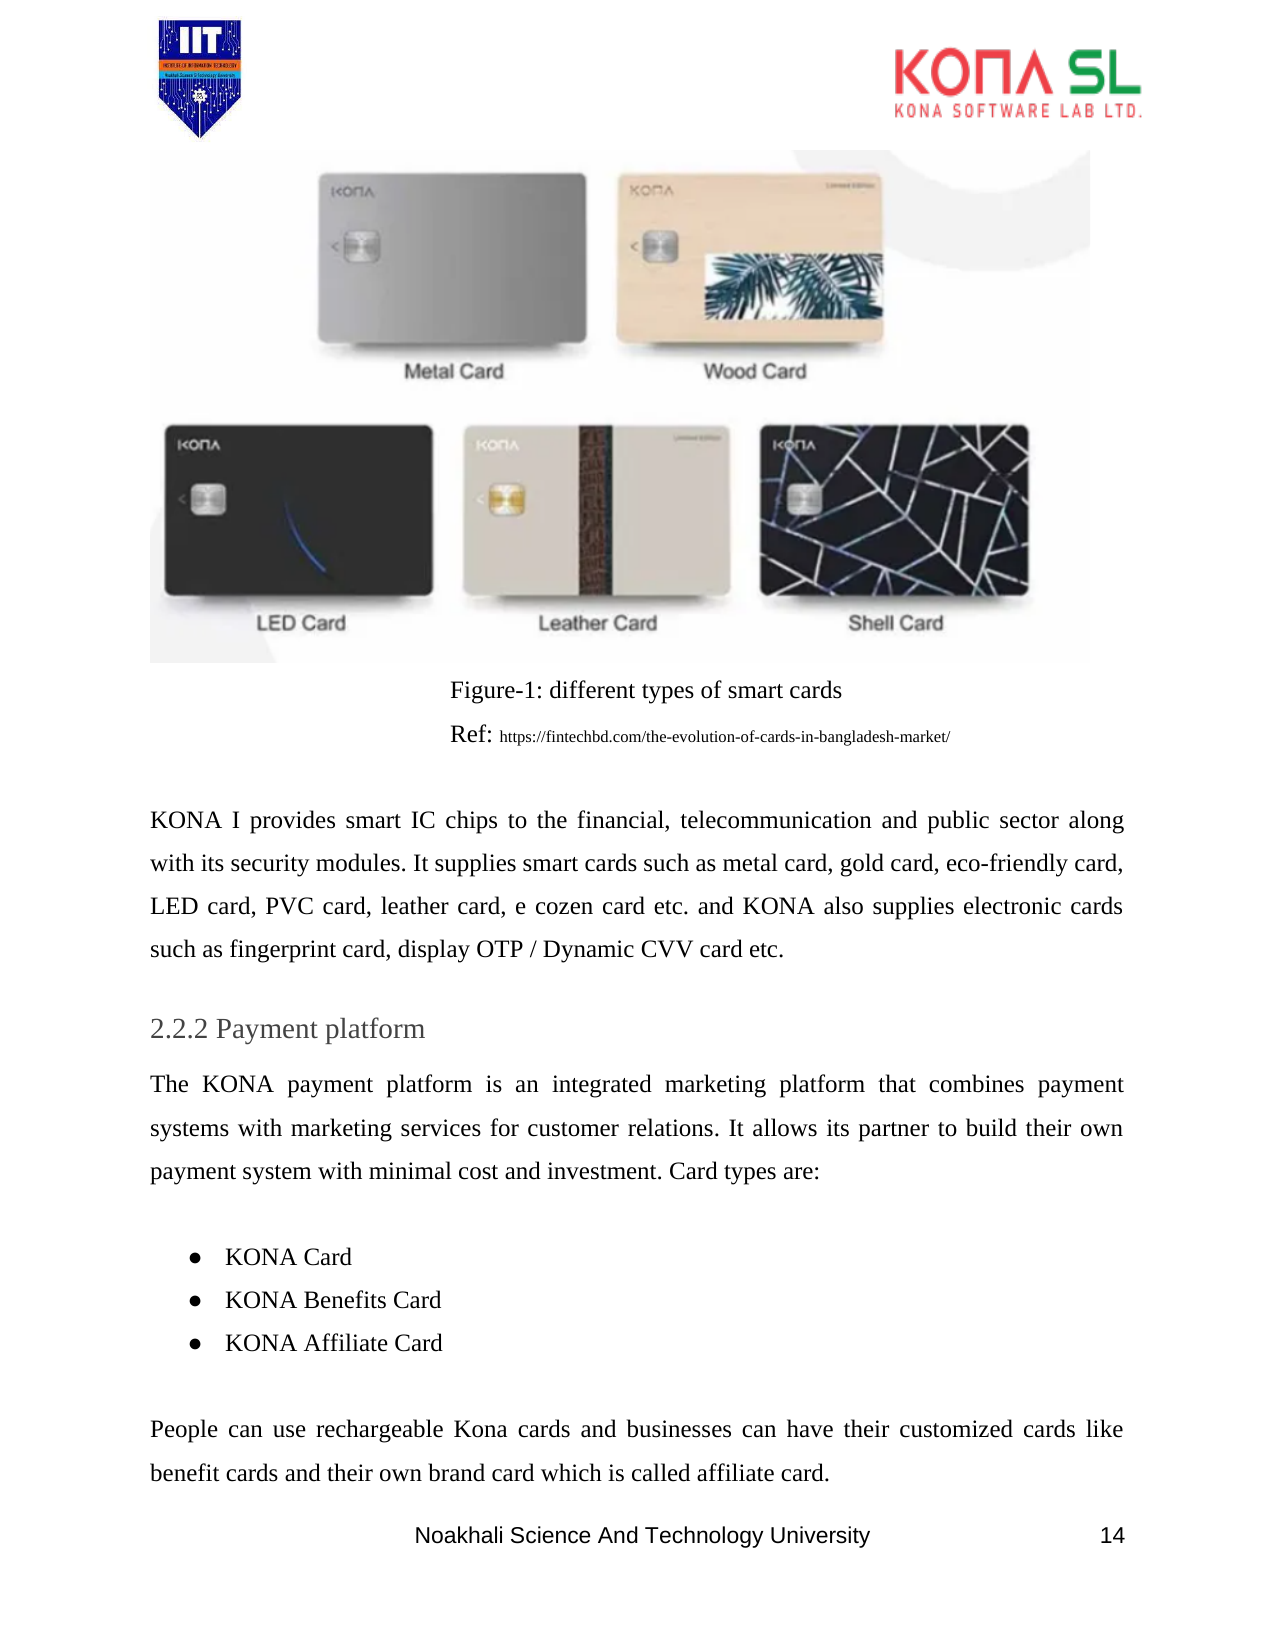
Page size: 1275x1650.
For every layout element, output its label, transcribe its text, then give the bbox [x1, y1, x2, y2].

picture [136, 16, 264, 143]
text Ref: https://fintechbd.com/the-evolution-of-cards-in-bangladesh-market/ [150, 719, 1125, 747]
text People can use rechargeable Kona cards and businesses can have their customized cards like benefit cards and their own brand card which is called affiliate card. [150, 1414, 1125, 1486]
subtitle 2.2.2 Payment platform [150, 1011, 1125, 1044]
text KONA I provides smart IC chips to the financial, telecommunication and public sector along with its security modules. It supplies smart cards such as metal card, gold card, eco-friendly card, LED card, PVC card, leather card, e cozen card etc. and KONA also supplies electronic cards such as fingerprint card, display OTP / Dynamic CVV card etc. [150, 805, 1125, 963]
list KONA Benefits Card [187, 1285, 1125, 1314]
text Figure-1: different types of smart cards [150, 676, 1125, 704]
text The KONA payment platform is an integrated marketing platform that combines payment systems with marketing services for customer relations. It allows its partner to build their own payment system with minimal cost and investment. Card types are: [150, 1069, 1125, 1184]
picture [893, 45, 1144, 121]
list KONA Affiliate Card [187, 1328, 1125, 1357]
list KONA Card [187, 1242, 1125, 1271]
picture [150, 150, 1091, 663]
